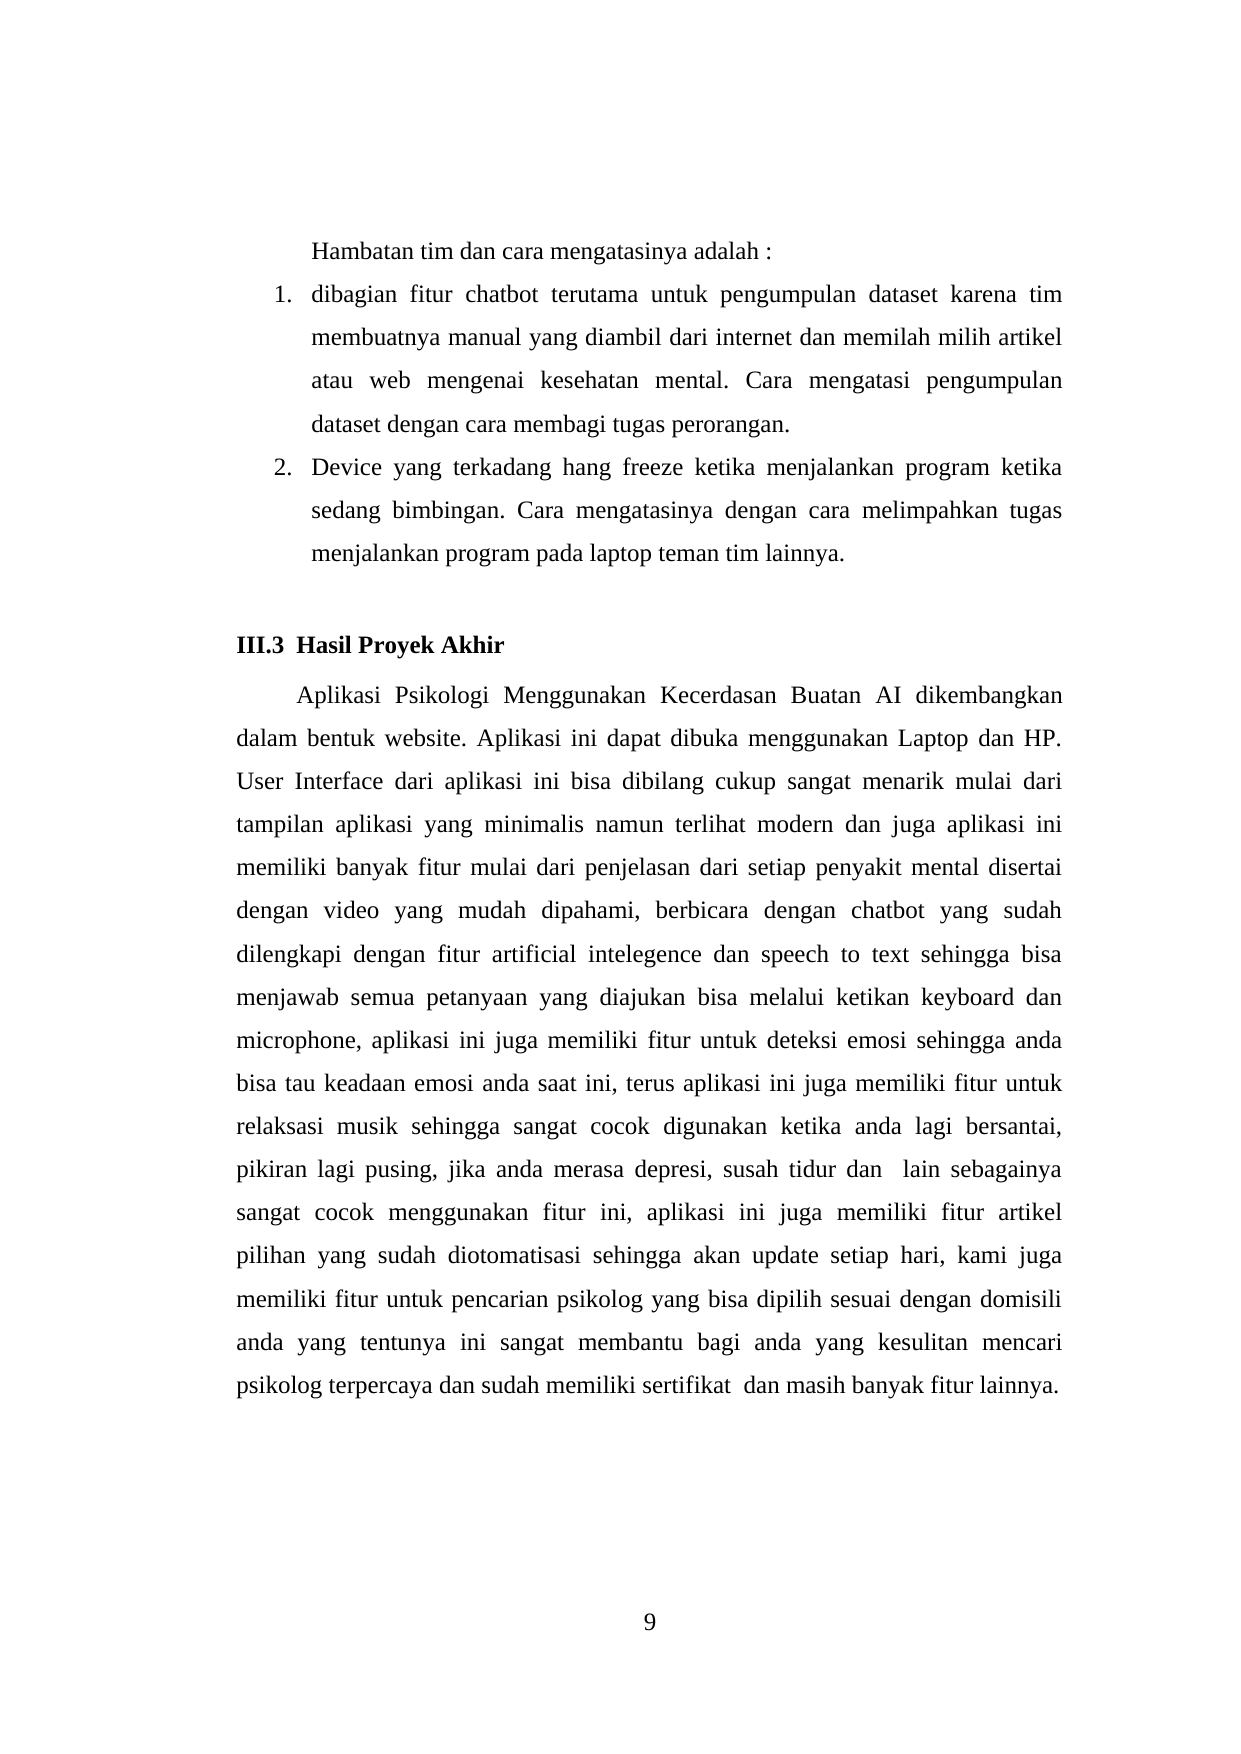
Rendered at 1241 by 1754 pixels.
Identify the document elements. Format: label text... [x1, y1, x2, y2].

list dibagian fitur chatbot terutama untuk pengumpulan dataset karena tim membuatnya manual yang diambil dari internet dan memilah milih artikel atau web mengenai kesehatan mental. Cara mengatasi pengumpulan dataset dengan cara membagi tugas perorangan. [274, 279, 1063, 437]
text Aplikasi Psikologi Menggunakan Kecerdasan Buatan AI dikembangkan dalam bentuk website. Aplikasi ini dapat dibuka menggunakan Laptop dan HP. User Interface dari aplikasi ini bisa dibilang cukup sangat menarik mulai dari tampilan aplikasi yang minimalis namun terlihat modern dan juga aplikasi ini memiliki banyak fitur mulai dari penjelasan dari setiap penyakit mental disertai dengan video yang mudah dipahami, berbicara dengan chatbot yang sudah dilengkapi dengan fitur artificial intelegence dan speech to text sehingga bisa menjawab semua petanyaan yang diajukan bisa melalui ketikan keyboard dan microphone, aplikasi ini juga memiliki fitur untuk deteksi emosi sehingga anda bisa tau keadaan emosi anda saat ini, terus aplikasi ini juga memiliki fitur untuk relaksasi musik sehingga sangat cocok digunakan ketika anda lagi bersantai, pikiran lagi pusing, jika anda merasa depresi, susah tidur dan lain sebagainya sangat cocok menggunakan fitur ini, aplikasi ini juga memiliki fitur artikel pilihan yang sudah diotomatisasi sehingga akan update setiap hari, kami juga memiliki fitur untuk pencarian psikolog yang bisa dipilih sesuai dengan domisili anda yang tentunya ini sangat membantu bagi anda yang kesulitan mencari psikolog terpercaya dan sudah memiliki sertifikat dan masih banyak fitur lainnya. [236, 680, 1063, 1399]
text Hambatan tim dan cara mengatasinya adalah : [236, 236, 1063, 265]
subtitle Hasil Proyek Akhir [236, 631, 1063, 659]
list Device yang terkadang hang freeze ketika menjalankan program ketika sedang bimbingan. Cara mengatasinya dengan cara melimpahkan tugas menjalankan program pada laptop teman tim lainnya. [274, 452, 1063, 567]
